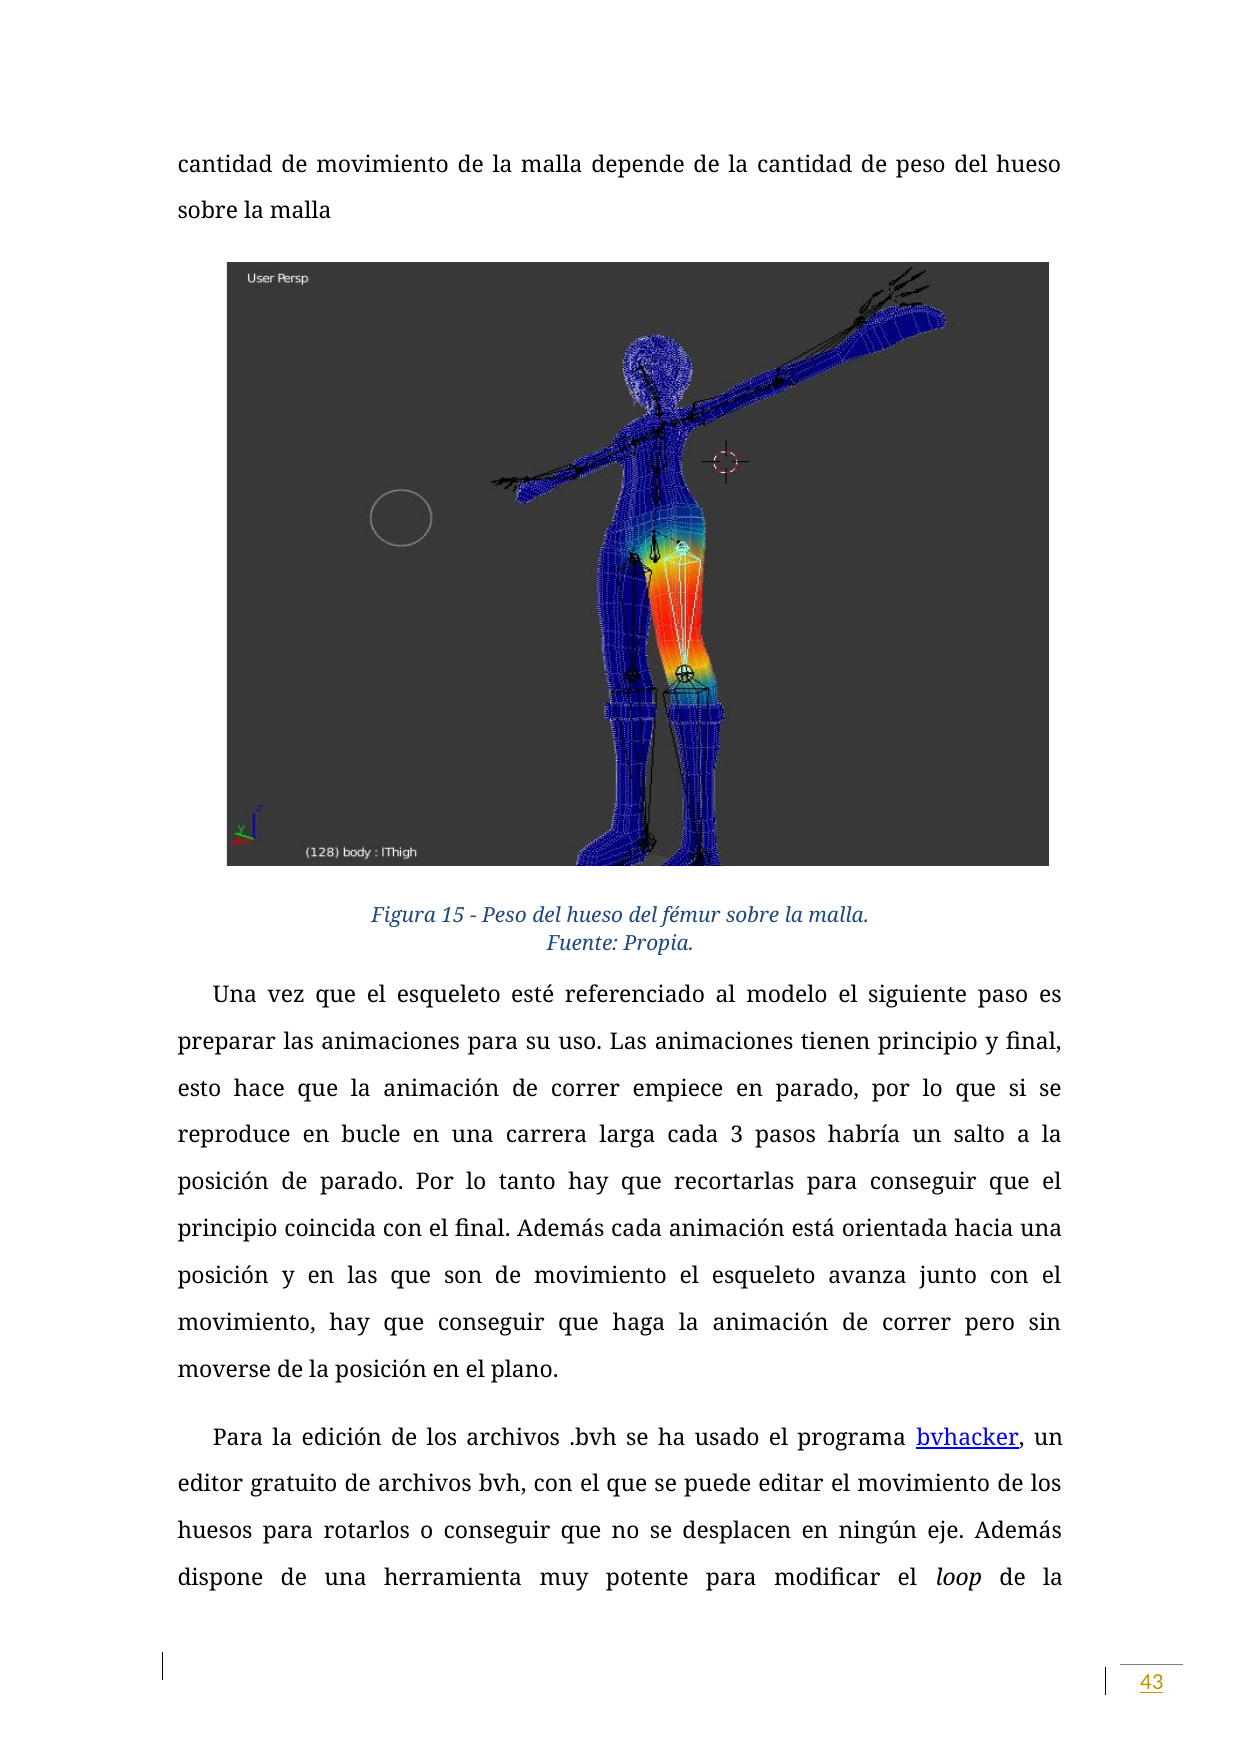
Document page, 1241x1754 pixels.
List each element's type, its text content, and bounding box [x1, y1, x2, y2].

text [177, 1421, 1063, 1592]
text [177, 148, 1063, 226]
picture [226, 262, 1049, 866]
text Figura - Peso del hueso del fémur sobre la malla. Fuente: Propia. [177, 900, 1063, 957]
text Una vez que el esqueleto esté referenciado al modelo el siguiente paso es preparar las animaciones para su uso. Las animaciones tienen principio y final, esto hace que la animación de correr empiece en parado, por lo que si se reproduce en bucle en una carrera larga cada 3 pasos habría un salto a la posición de parado. Por lo tanto hay que recortarlas para conseguir que el principio coincida con el final. Además cada animación está orientada hacia una posición y en las que son de movimiento el esqueleto avanza junto con el movimiento, hay que conseguir que haga la animación de correr pero sin moverse de la posición en el plano. [177, 978, 1063, 1384]
